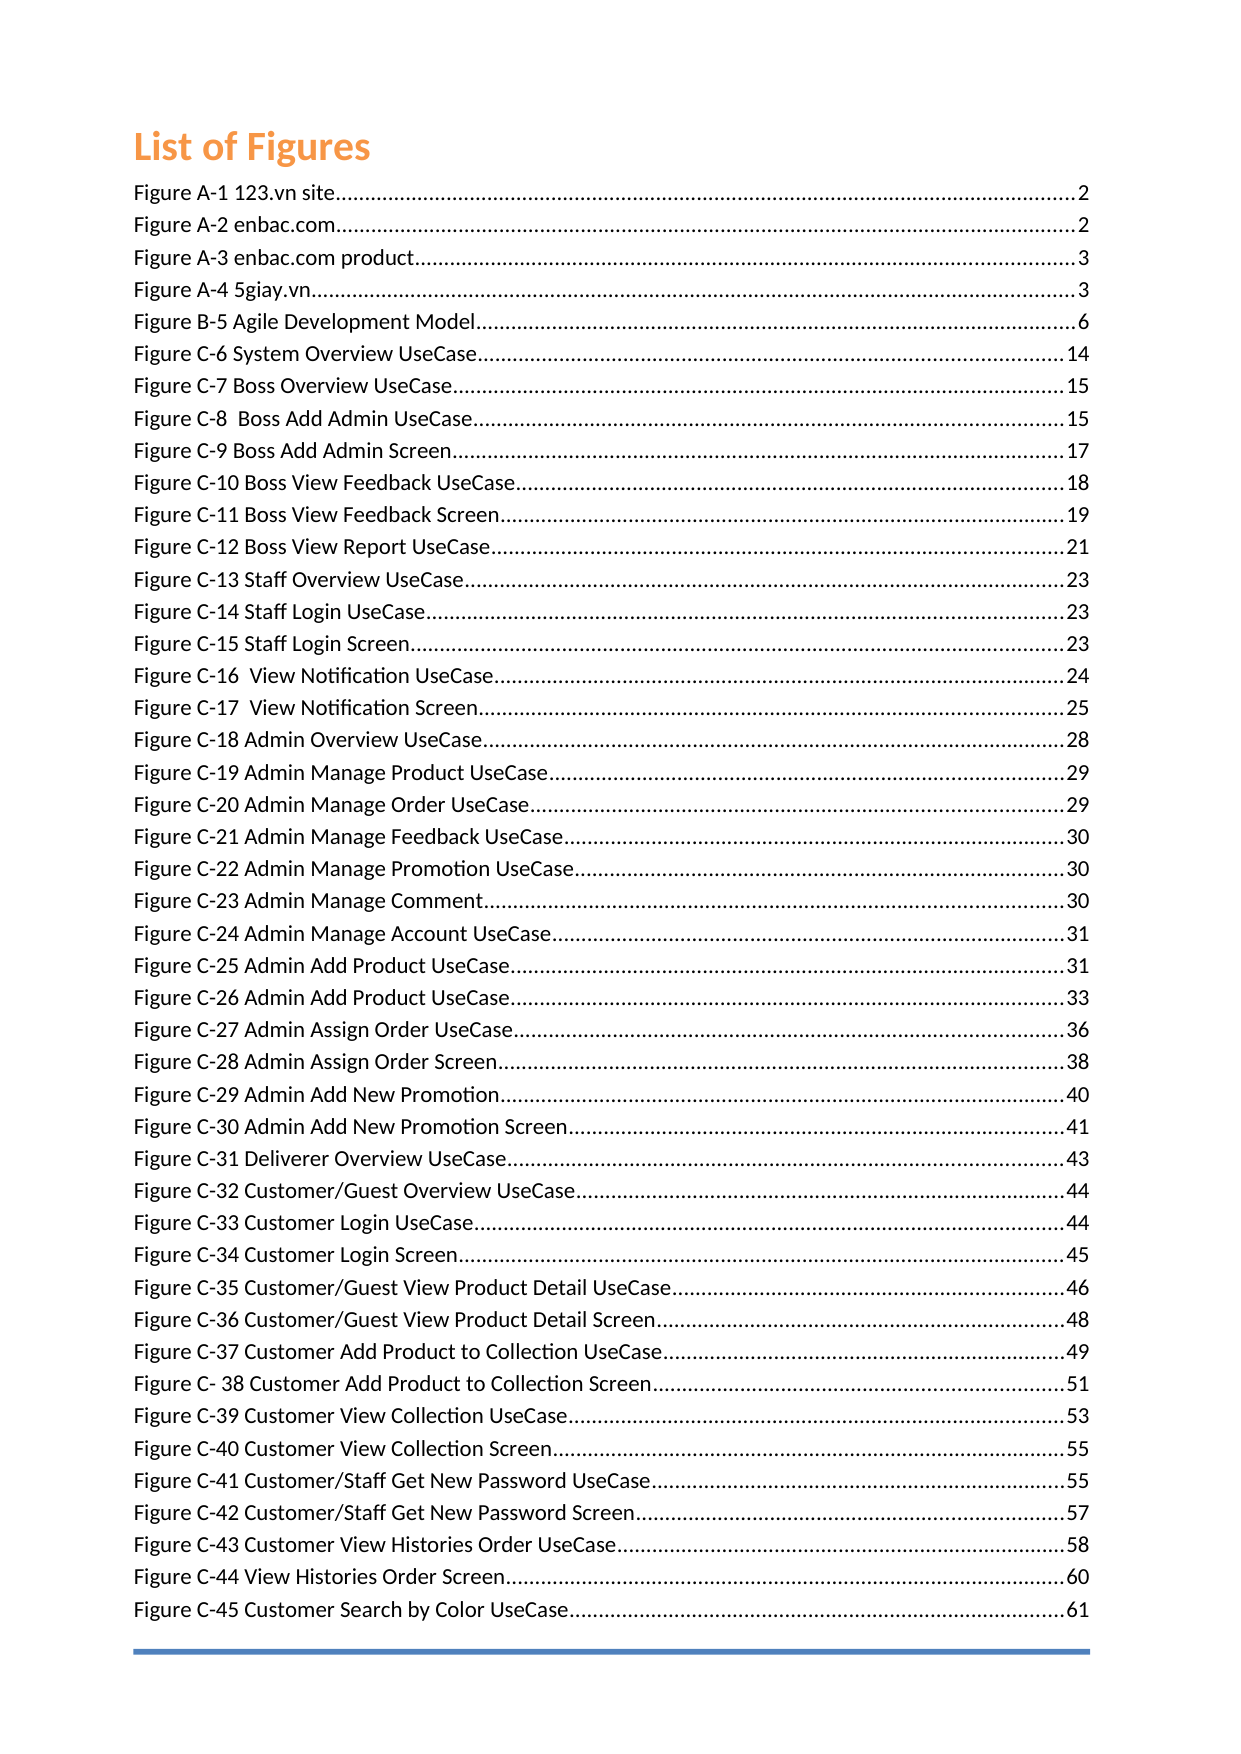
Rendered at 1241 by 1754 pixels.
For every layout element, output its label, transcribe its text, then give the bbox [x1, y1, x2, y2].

text Figure C-17 View Notification Screen 25 [133, 693, 1090, 721]
text Figure C-20 Admin Manage Order UseCase 29 [133, 790, 1090, 818]
text Figure C- 38 Customer Add Product to Collection Screen 51 [133, 1369, 1090, 1397]
text Figure A-1 123.vn site 2 [133, 178, 1090, 206]
text Figure C-19 Admin Manage Product UseCase 29 [133, 758, 1090, 786]
text Figure C-22 Admin Manage Promotion UseCase 30 [133, 854, 1090, 882]
text Figure C-15 Staff Login Screen 23 [133, 629, 1090, 657]
text Figure C-42 Customer/Staff Get New Password Screen 57 [133, 1498, 1090, 1526]
text Figure C-41 Customer/Staff Get New Password UseCase 55 [133, 1466, 1090, 1494]
text Figure C-18 Admin Overview UseCase 28 [133, 726, 1090, 754]
text Figure C-6 System Overview UseCase 14 [133, 339, 1090, 367]
text Figure C-26 Admin Add Product UseCase 33 [133, 983, 1090, 1011]
text Figure C-21 Admin Manage Feedback UseCase 30 [133, 822, 1090, 850]
text Figure C-30 Admin Add New Promotion Screen 41 [133, 1112, 1090, 1140]
text Figure C-40 Customer View Collection Screen 55 [133, 1434, 1090, 1462]
text Figure C-8 Boss Add Admin UseCase 15 [133, 404, 1090, 432]
text Figure C-25 Admin Add Product UseCase 31 [133, 951, 1090, 979]
text Figure C-13 Staff Overview UseCase 23 [133, 565, 1090, 593]
text Figure C-36 Customer/Guest View Product Detail Screen 48 [133, 1305, 1090, 1333]
text Figure C-39 Customer View Collection UseCase 53 [133, 1402, 1090, 1429]
text Figure C-7 Boss Overview UseCase 15 [133, 372, 1090, 399]
text Figure C-29 Admin Add New Promotion 40 [133, 1080, 1090, 1108]
text Figure C-37 Customer Add Product to Collection UseCase 49 [133, 1337, 1090, 1365]
text Figure C-14 Staff Login UseCase 23 [133, 597, 1090, 625]
text Figure C-23 Admin Manage Comment 30 [133, 887, 1090, 914]
text Figure C-27 Admin Assign Order UseCase 36 [133, 1015, 1090, 1043]
text Figure C-12 Boss View Report UseCase 21 [133, 532, 1090, 561]
text Figure C-31 Deliverer Overview UseCase 43 [133, 1144, 1090, 1172]
text List of Figures [133, 120, 1090, 171]
text Figure B-5 Agile Development Model 6 [133, 307, 1090, 335]
text Figure C-35 Customer/Guest View Product Detail UseCase 46 [133, 1273, 1090, 1301]
text Figure C-24 Admin Manage Account UseCase 31 [133, 919, 1090, 947]
text Figure A-2 enbac.com 2 [133, 211, 1090, 239]
text Figure C-28 Admin Assign Order Screen 38 [133, 1047, 1090, 1076]
text Figure C-43 Customer View Histories Order UseCase 58 [133, 1530, 1090, 1558]
text Figure A-4 5giay.vn 3 [133, 275, 1090, 303]
text Figure C-44 View Histories Order Screen 60 [133, 1562, 1090, 1591]
text Figure A-3 enbac.com product 3 [133, 243, 1090, 271]
text Figure C-11 Boss View Feedback Screen 19 [133, 500, 1090, 528]
text Figure C-9 Boss Add Admin Screen 17 [133, 436, 1090, 464]
text Figure C-10 Boss View Feedback UseCase 18 [133, 468, 1090, 496]
text Figure C-33 Customer Login UseCase 44 [133, 1208, 1090, 1236]
text Figure C-32 Customer/Guest Overview UseCase 44 [133, 1176, 1090, 1204]
text Figure C-34 Customer Login Screen 45 [133, 1241, 1090, 1269]
text Figure C-45 Customer Search by Color UseCase 61 [133, 1595, 1090, 1623]
text Figure C-16 View Notification UseCase 24 [133, 661, 1090, 689]
